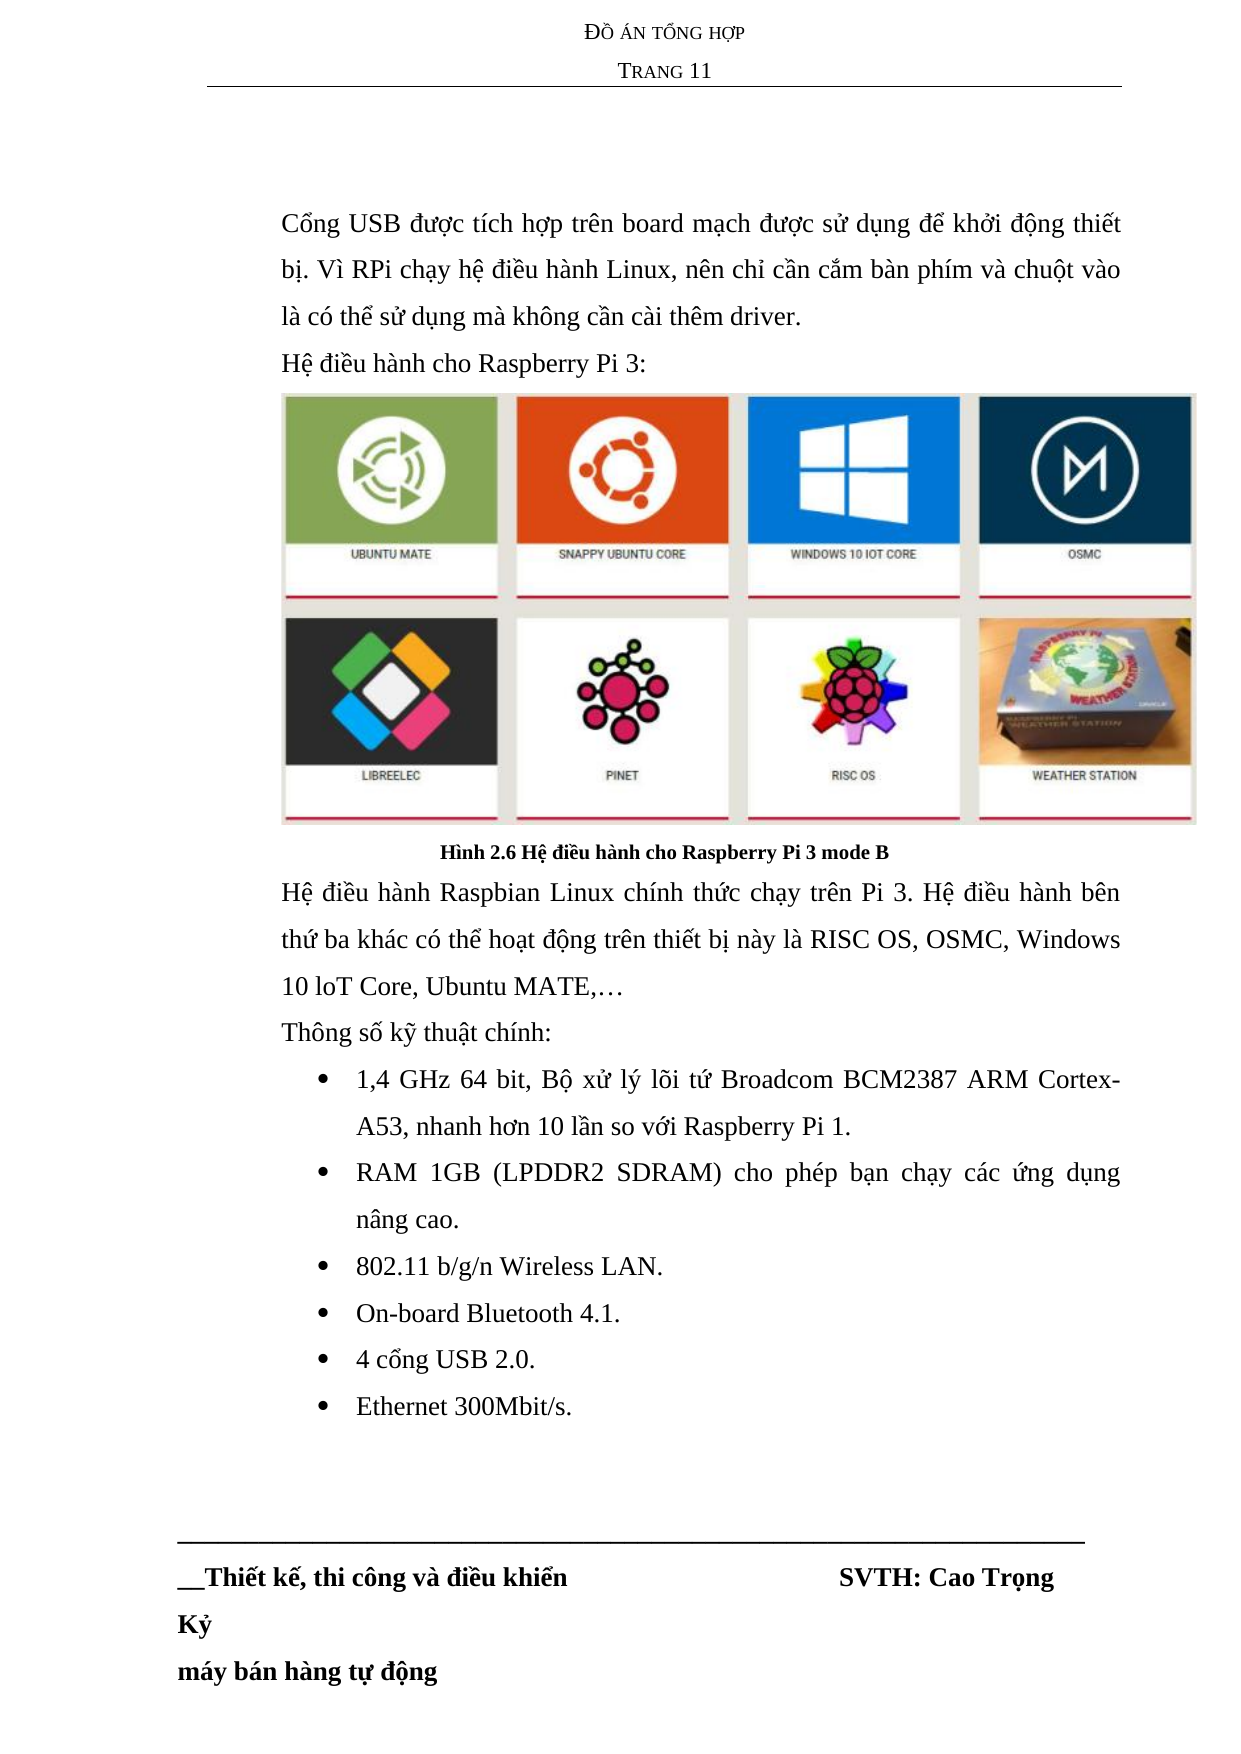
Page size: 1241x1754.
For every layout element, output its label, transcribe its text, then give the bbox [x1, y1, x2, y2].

picture [281, 393, 1197, 825]
list RAM 1GB (LPDDR2 SDRAM) cho phép bạn chạy các ứng dụng nâng cao. [318, 1156, 1122, 1234]
text Cổng USB được tích hợp trên board mạch được sử dụng để khởi động thiết bị. Vì RPi chạy hệ điều hành Linux, nên chỉ cần cắm bàn phím và chuột vào là có thể sử dụng mà không cần cài thêm driver. [281, 207, 1122, 331]
list 802.11 b/g/n Wireless LAN. [318, 1250, 1122, 1281]
list On-board Bluetooth 4.1. [318, 1297, 1122, 1328]
list Ethernet 300Mbit/s. [318, 1391, 1122, 1422]
text Thông số kỹ thuật chính: [274, 1016, 1122, 1047]
list 4 cổng USB 2.0. [318, 1344, 1122, 1375]
text Hệ điều hành cho Raspberry Pi 3: [281, 347, 1122, 378]
list 1,4 GHz 64 bit, Bộ xử lý lõi tứ Broadcom BCM2387 ARM Cortex-A53, nhanh hơn 10 lần so với Raspberry Pi 1. [318, 1063, 1122, 1141]
text Hệ điều hành Raspbian Linux chính thức chạy trên Pi 3. Hệ điều hành bên thứ ba khác có thể hoạt động trên thiết bị này là RISC OS, OSMC, Windows 10 loT Core, Ubuntu MATE,… [281, 876, 1122, 1001]
